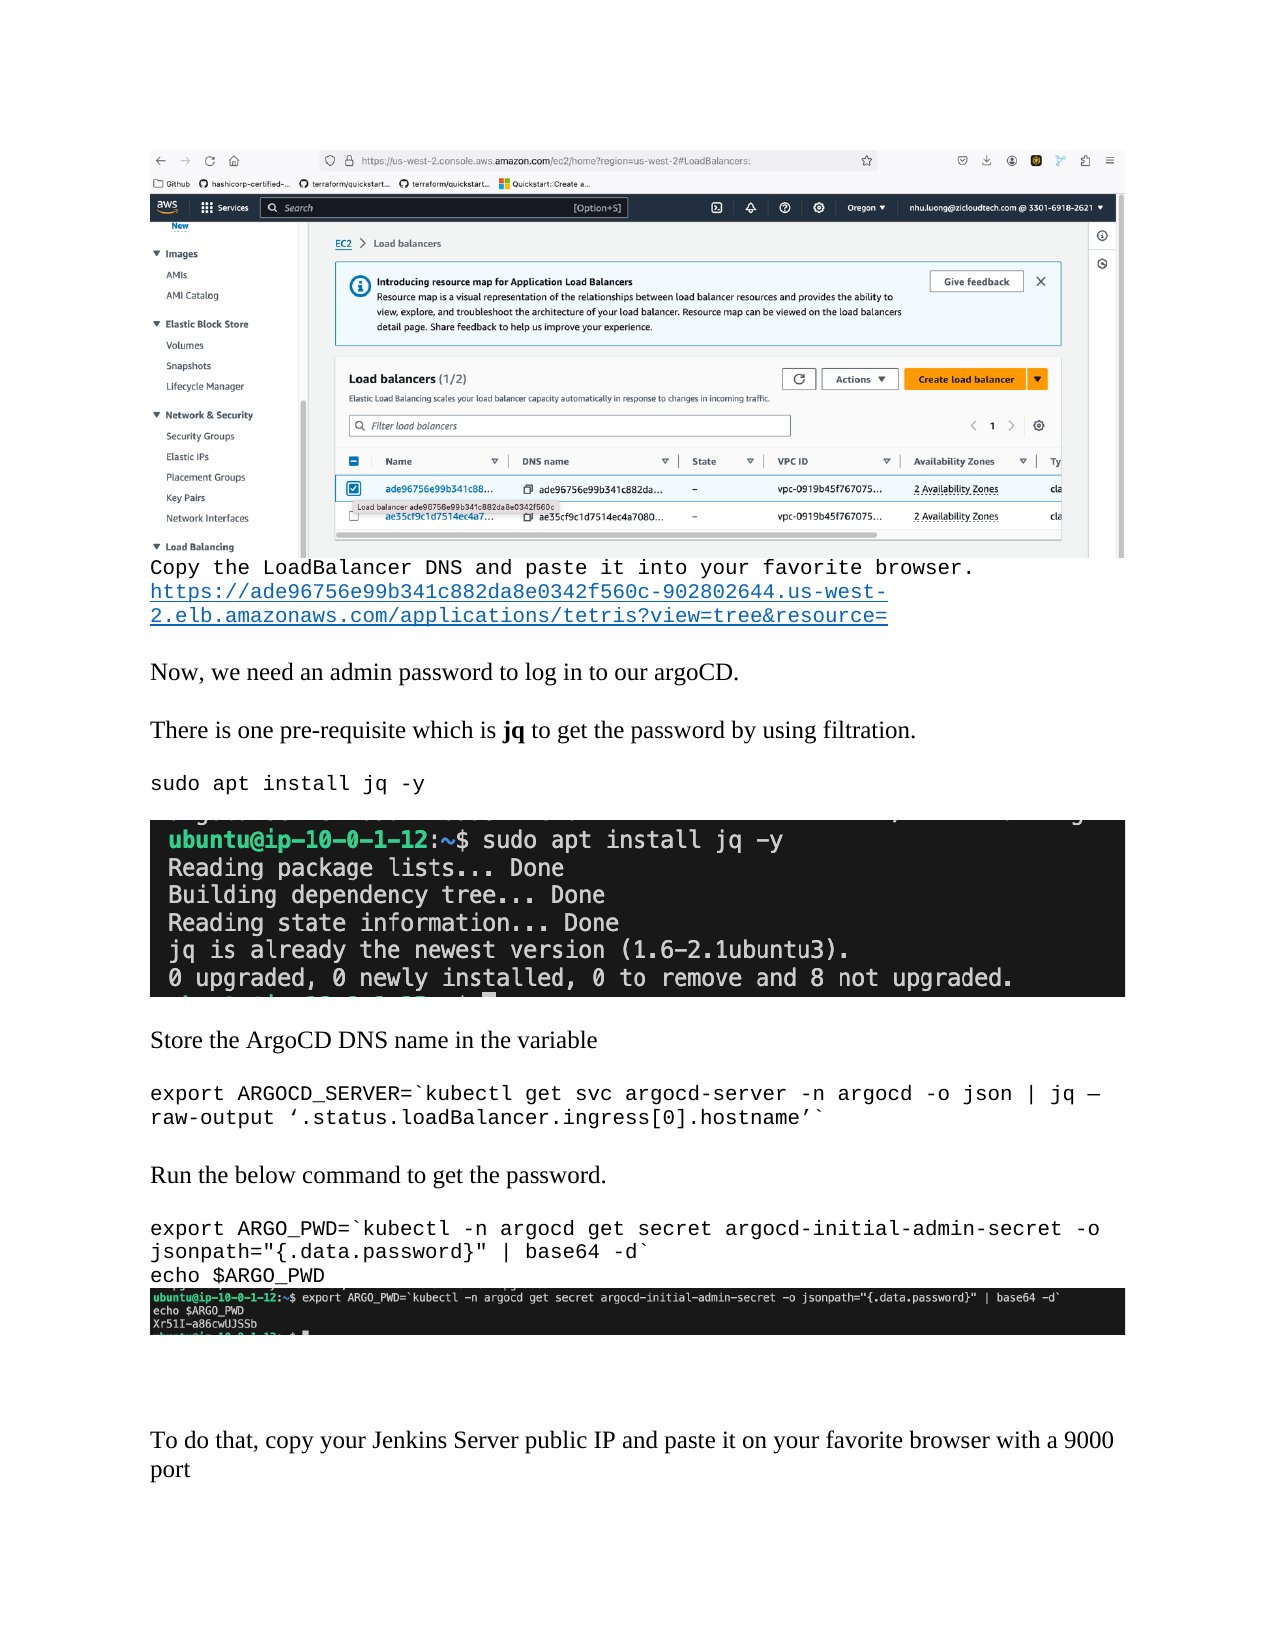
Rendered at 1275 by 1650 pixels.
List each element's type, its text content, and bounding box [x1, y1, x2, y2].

text sudo apt install jq -y [150, 773, 1125, 797]
text Store the ArgoCD DNS name in the variable [150, 1025, 1125, 1054]
text Now, we need an admin password to log in to our argoCD. [150, 657, 1125, 686]
text Copy the LoadBalancer DNS and paste it into your favorite browser. [150, 558, 1125, 581]
picture [150, 150, 1125, 558]
text https://ade96756e99b341c882da8e0342f560c-902802644.us-west-2.elb.amazonaws.com/applications/tetris?view=tree&resource= [150, 581, 1125, 628]
text There is one pre-requisite which is jq to get the password by using filtration. [150, 715, 1125, 744]
text export ARGOCD_SERVER=`kubectl get svc argocd-server -n argocd -o json | jq — raw-output ‘.status.loadBalancer.ingress[0].hostname’` [150, 1083, 1125, 1131]
text Run the below command to get the password. [150, 1160, 1125, 1188]
picture [150, 820, 1125, 997]
text export ARGO_PWD=`kubectl -n argocd get secret argocd-initial-admin-secret -o jsonpath="{.data.password}" | base64 -d` echo $ARGO_PWD [150, 1218, 1125, 1288]
picture [150, 1288, 1125, 1335]
text To do that, copy your Jenkins Server public IP and paste it on your favorite browser with a 9000 port [150, 1425, 1125, 1482]
